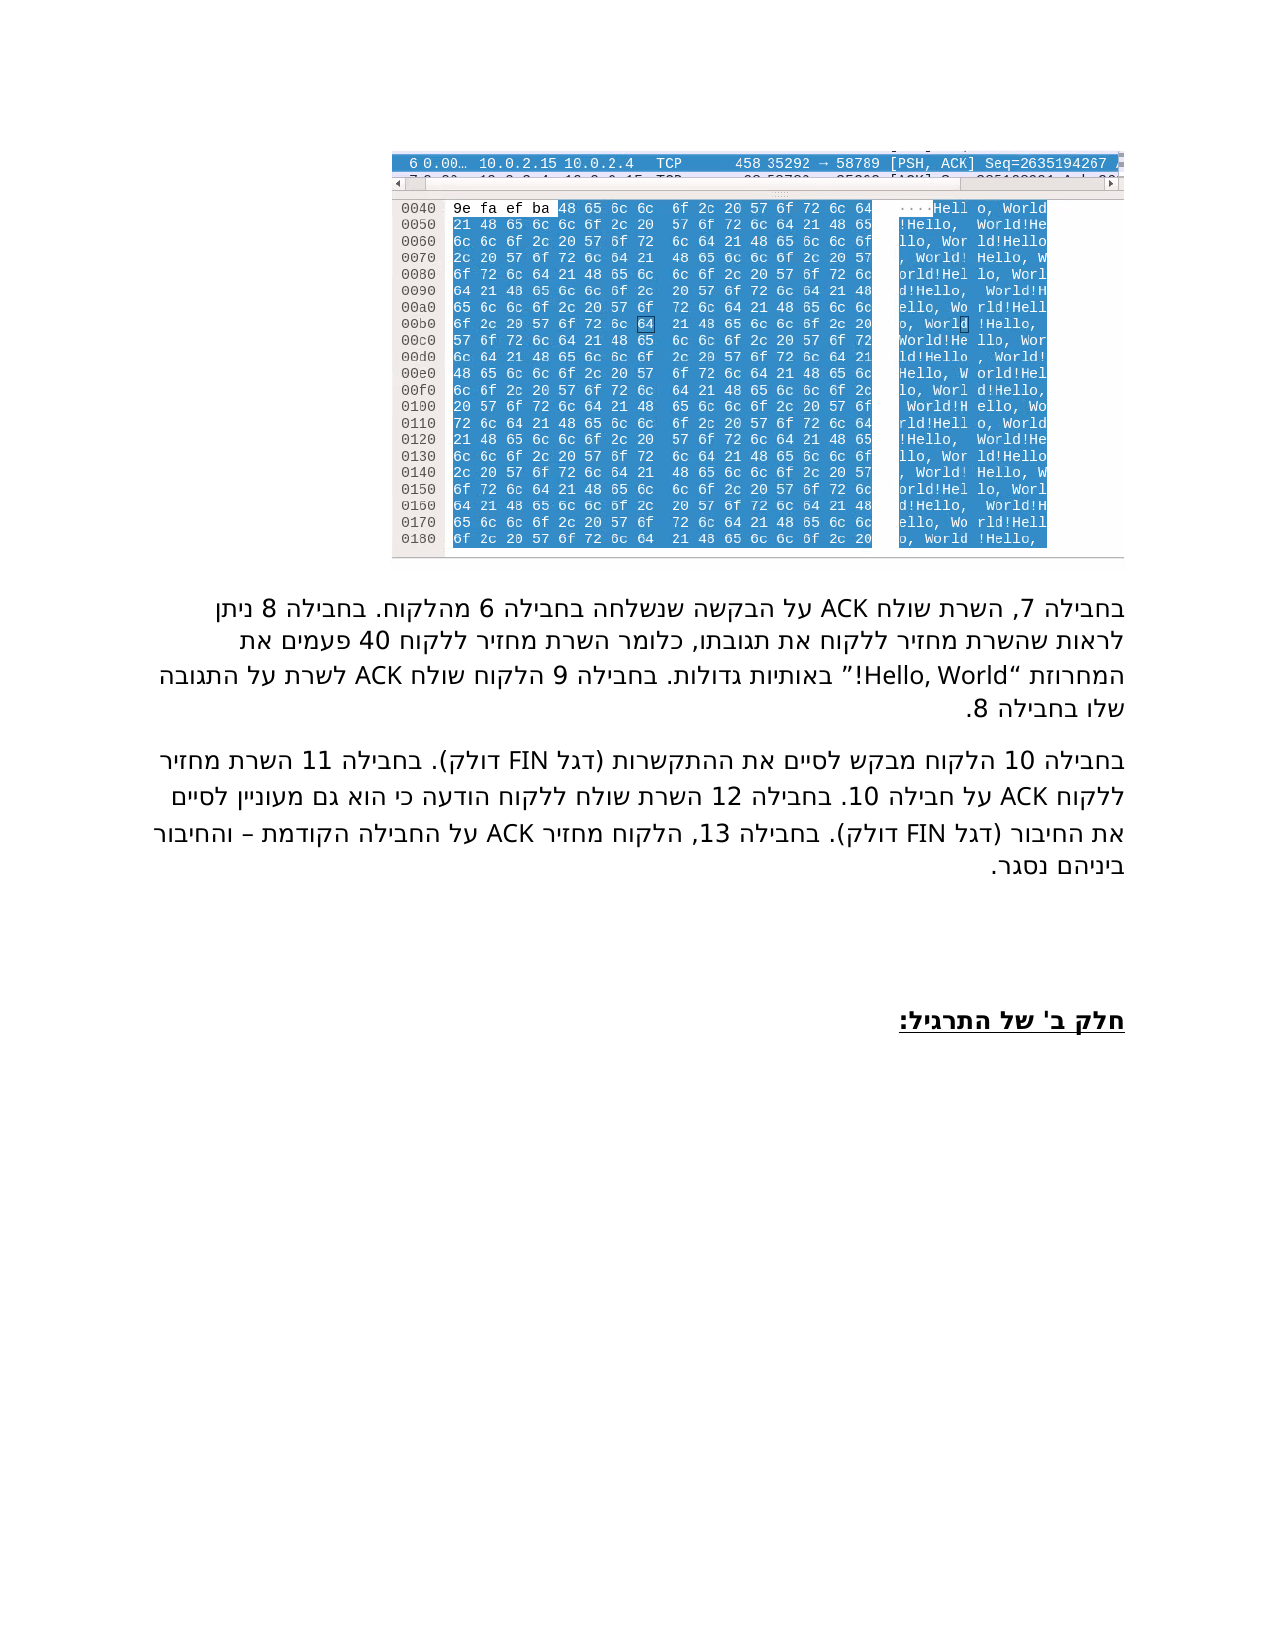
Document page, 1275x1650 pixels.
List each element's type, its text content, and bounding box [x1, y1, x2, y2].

picture [389, 150, 1125, 572]
text בחבילה 10 הלקוח מבקש לסיים את ההתקשרות (דגל FIN דולק). בחבילה 11 השרת מחזיר ללקוח ACK על חבילה 10. בחבילה 12 השרת שולח ללקוח הודעה כי הוא גם מעוניין לסיים את החיבור (דגל FIN דולק). בחבילה 13, הלקוח מחזיר ACK על החבילה הקודמת – והחיבור ביניהם נסגר. [150, 742, 1125, 881]
text בחבילה 7, השרת שולח ACK על הבקשה שנשלחה בחבילה 6 מהלקוח. בחבילה 8 ניתן לראות שהשרת מחזיר ללקוח את תגובתו, כלומר השרת מחזיר ללקוח 40 פעמים את המחרוזת “Hello, World!” באותיות גדולות. בחבילה 9 הלקוח שולח ACK לשרת על התגובה שלו בחבילה 8. [150, 590, 1125, 723]
text חלק ב' של התרגיל: [150, 1007, 1125, 1036]
